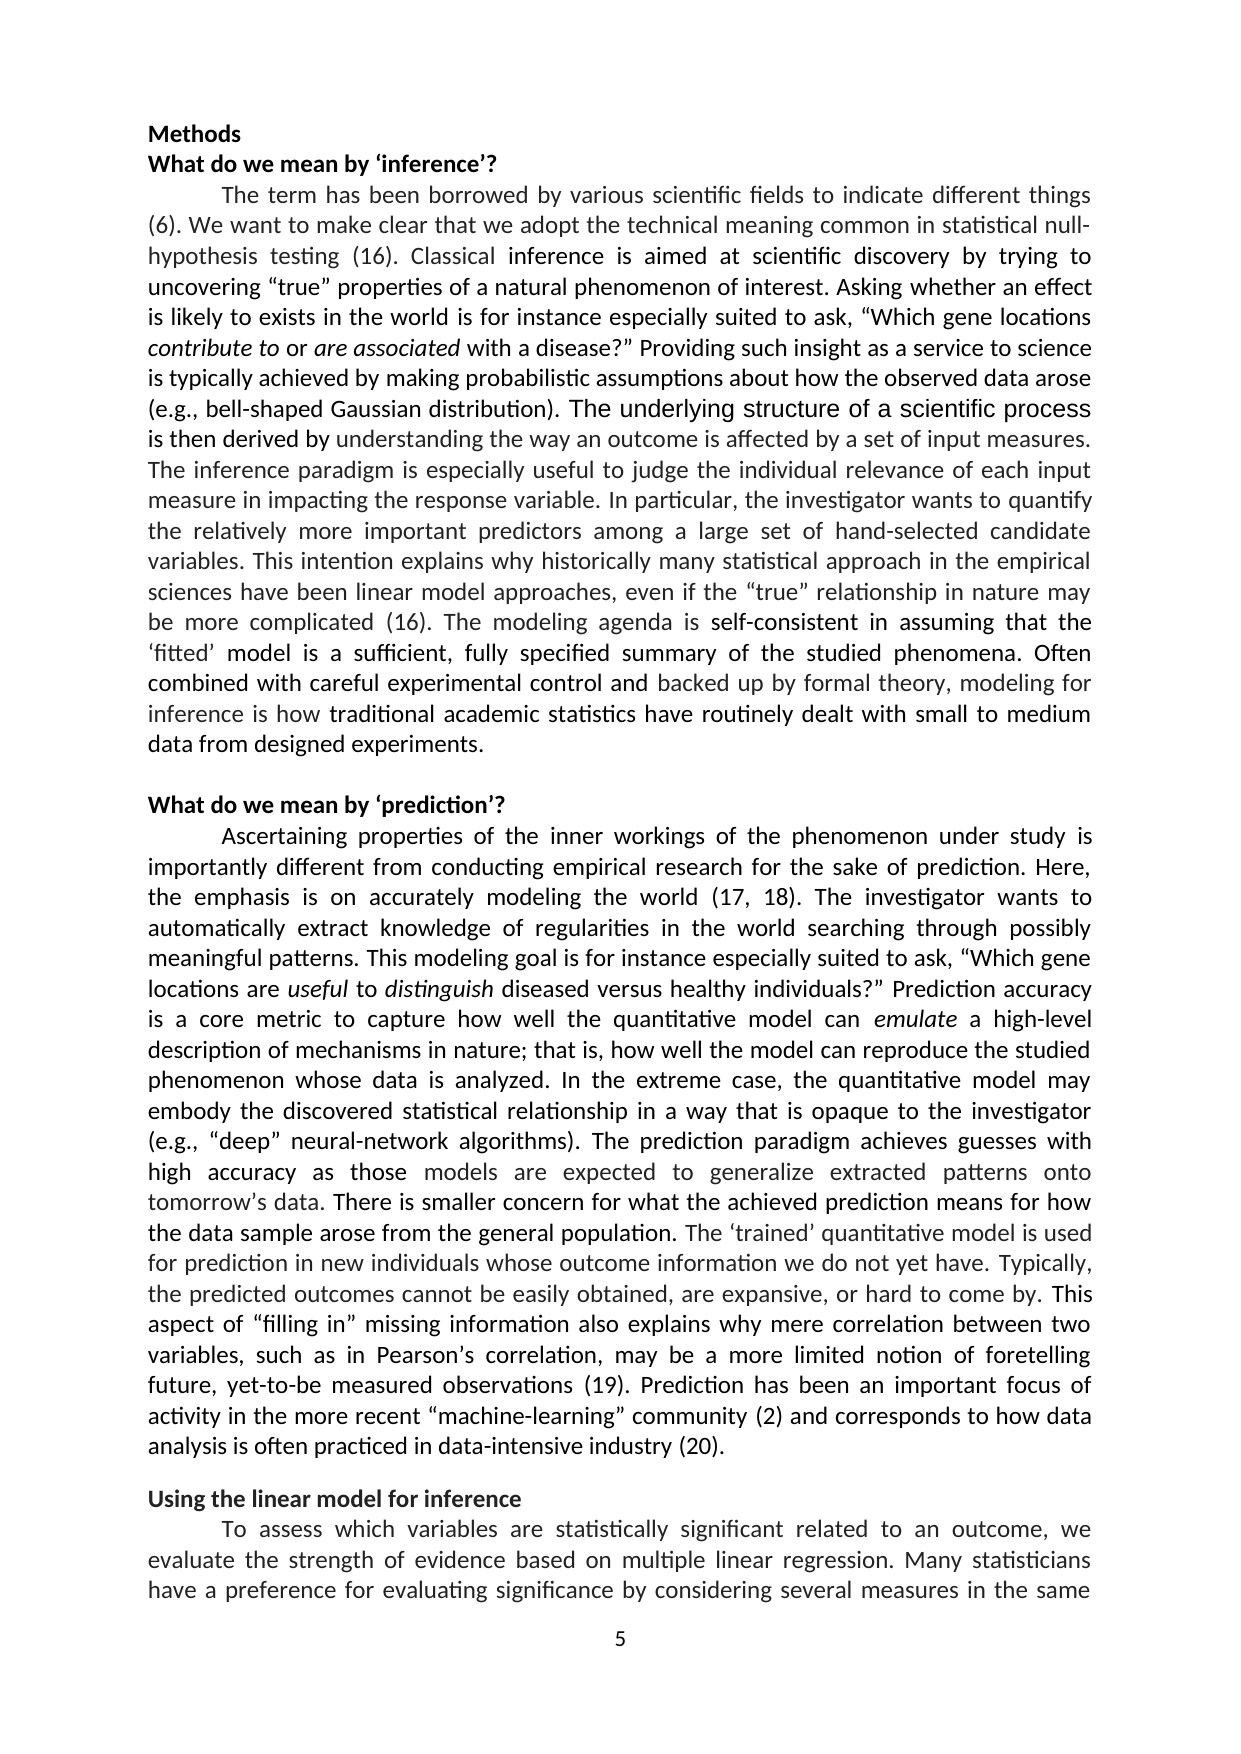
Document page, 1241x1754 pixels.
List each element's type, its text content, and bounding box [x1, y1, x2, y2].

text Using the linear model for inference [148, 1483, 1092, 1513]
text What do we mean by ‘inference’? [148, 149, 1092, 179]
text The term has been borrowed by various scientific fields to indicate different things (6). We want to make clear that we adopt the technical meaning common in statistical null-hypothesis testing (16). Classical inference is aimed at scientific discovery by trying to uncovering “true” properties of a natural phenomenon of interest. Asking whether an effect is likely to exists in the world is for instance especially suited to ask, “Which gene locations contribute to or are associated with a disease?” Providing such insight as a service to science is typically achieved by making probabilistic assumptions about how the observed data arose (e.g., bell-shaped Gaussian distribution). The underlying structure of a scientific process is then derived by understanding the way an outcome is affected by a set of input measures. The inference paradigm is especially useful to judge the individual relevance of each input measure in impacting the response variable. In particular, the investigator wants to quantify the relatively more important predictors among a large set of hand-selected candidate variables. This intention explains why historically many statistical approach in the empirical sciences have been linear model approaches, even if the “true” relationship in nature may be more complicated (16). The modeling agenda is self-consistent in assuming that the ‘fitted’ model is a sufficient, fully specified summary of the studied phenomena. Often combined with careful experimental control and backed up by formal theory, modeling for inference is how traditional academic statistics have routinely dealt with small to medium data from designed experiments. [148, 179, 1092, 759]
text What do we mean by ‘prediction’? [148, 789, 1092, 820]
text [148, 1513, 1092, 1605]
text Methods [148, 118, 1092, 149]
text Ascertaining properties of the inner workings of the phenomenon under study is importantly different from conducting empirical research for the sake of prediction. Here, the emphasis is on accurately modeling the world (17, 18). The investigator wants to automatically extract knowledge of regularities in the world searching through possibly meaningful patterns. This modeling goal is for instance especially suited to ask, “Which gene locations are useful to distinguish diseased versus healthy individuals?” Prediction accuracy is a core metric to capture how well the quantitative model can emulate a high-level description of mechanisms in nature; that is, how well the model can reproduce the studied phenomenon whose data is analyzed. In the extreme case, the quantitative model may embody the discovered statistical relationship in a way that is opaque to the investigator (e.g., “deep” neural-network algorithms). The prediction paradigm achieves guesses with high accuracy as those models are expected to generalize extracted patterns onto tomorrow’s data. There is smaller concern for what the achieved prediction means for how the data sample arose from the general population. The ‘trained’ quantitative model is used for prediction in new individuals whose outcome information we do not yet have. Typically, the predicted outcomes cannot be easily obtained, are expansive, or hard to come by. This aspect of “filling in” missing information also explains why mere correlation between two variables, such as in Pearson’s correlation, may be a more limited notion of foretelling future, yet-to-be measured observations (19). Prediction has been an important focus of activity in the more recent “machine-learning” community (2) and corresponds to how data analysis is often practiced in data-intensive industry (20). [148, 820, 1092, 1461]
